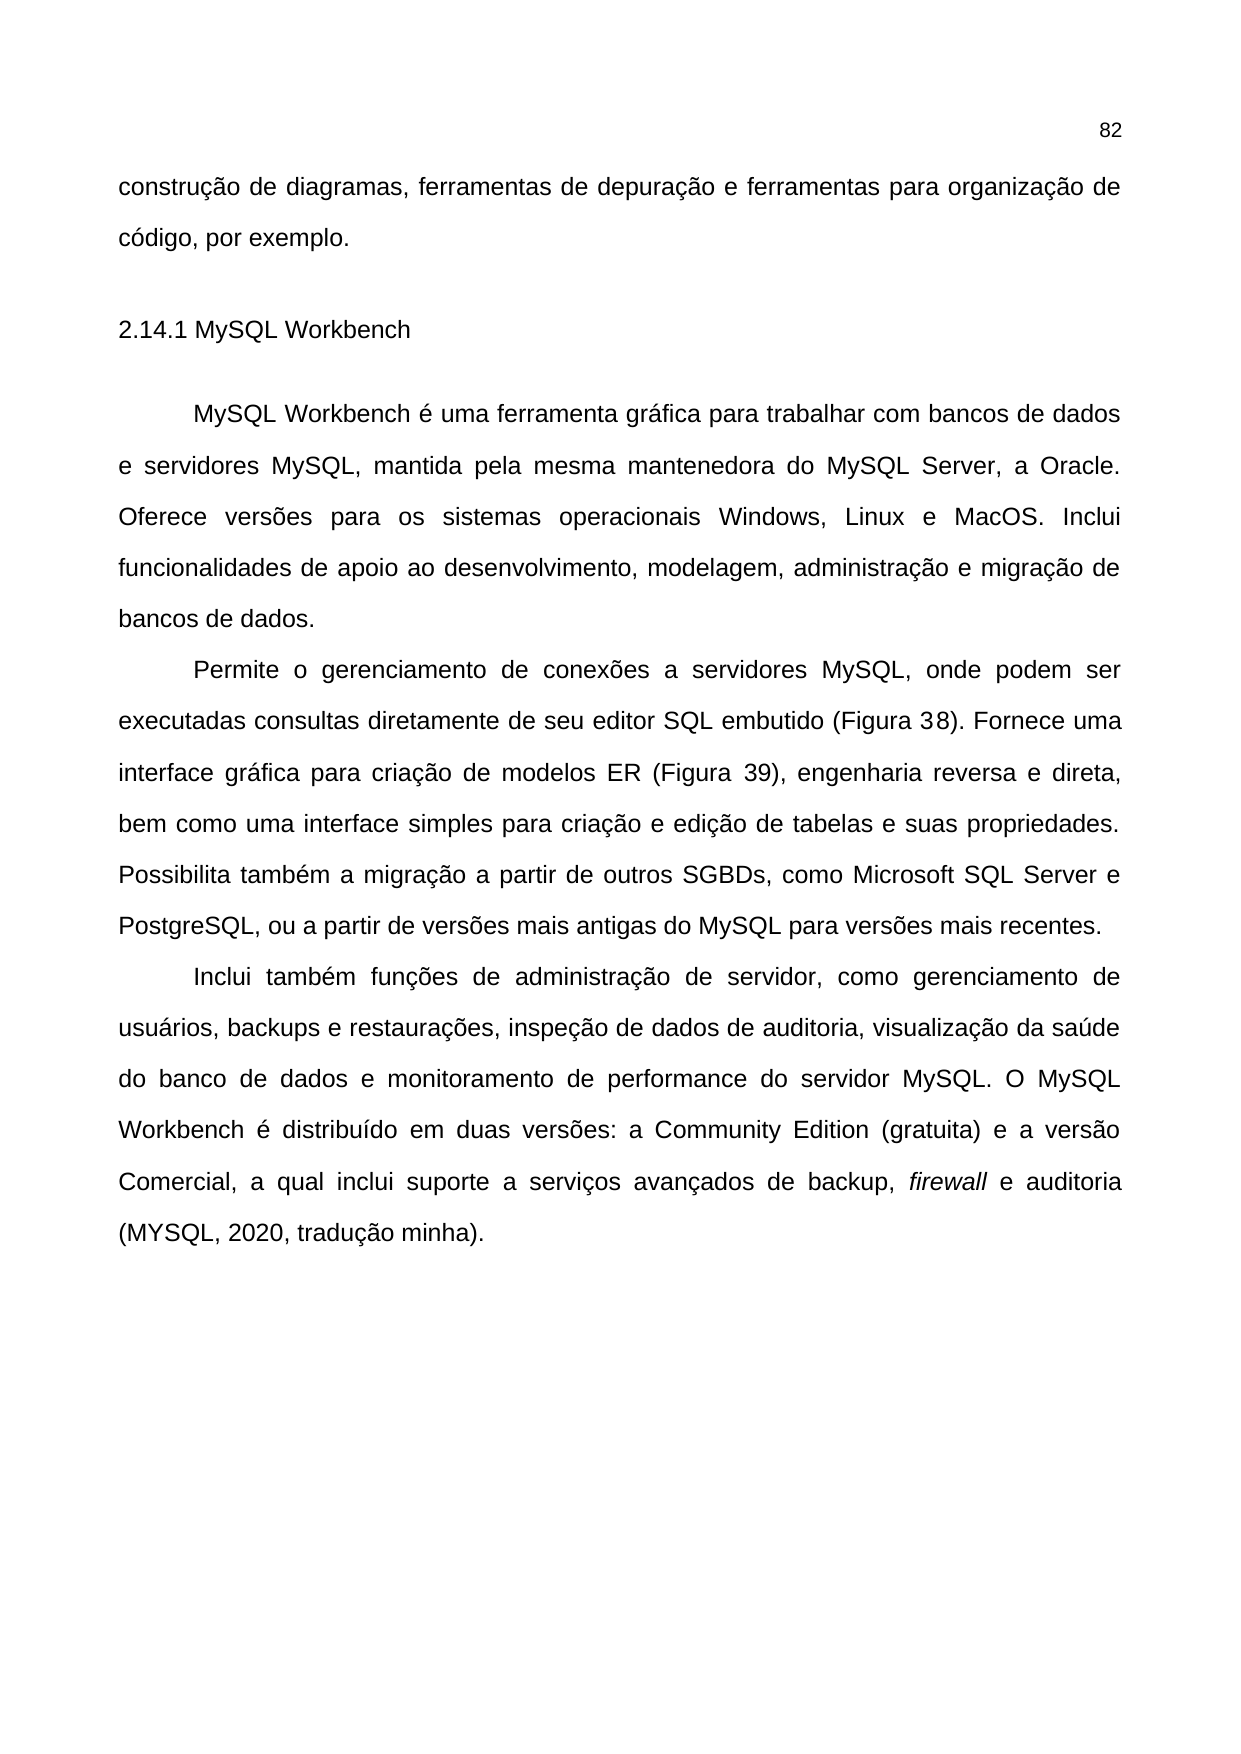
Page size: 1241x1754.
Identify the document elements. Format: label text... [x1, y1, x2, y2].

text Permite o gerenciamento de conexões a servidores MySQL, onde podem ser executadas consultas diretamente de seu editor SQL embutido (Figura 38). Fornece uma interface gráfica para criação de modelos ER (Figura 39), engenharia reversa e direta, bem como uma interface simples para criação e edição de tabelas e suas propriedades. Possibilita também a migração a partir de outros SGBDs, como Microsoft SQL Server e PostgreSQL, ou a partir de versões mais antigas do MySQL para versões mais recentes. [118, 655, 1122, 940]
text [118, 172, 1122, 251]
text Inclui também funções de administração de servidor, como gerenciamento de usuários, backups e restaurações, inspeção de dados de auditoria, visualização da saúde do banco de dados e monitoramento de performance do servidor MySQL. O MySQL Workbench é distribuído em duas versões: a Community Edition (gratuita) e a versão Comercial, a qual inclui suporte a serviços avançados de backup, firewall e auditoria (MYSQL, 2020, tradução minha). [118, 962, 1122, 1247]
text MySQL Workbench é uma ferramenta gráfica para trabalhar com bancos de dados e servidores MySQL, mantida pela mesma mantenedora do MySQL Server, a Oracle. Oferece versões para os sistemas operacionais Windows, Linux e MacOS. Inclui funcionalidades de apoio ao desenvolvimento, modelagem, administração e migração de bancos de dados. [118, 399, 1122, 633]
subtitle 2.14.1 MySQL Workbench [118, 315, 1122, 344]
